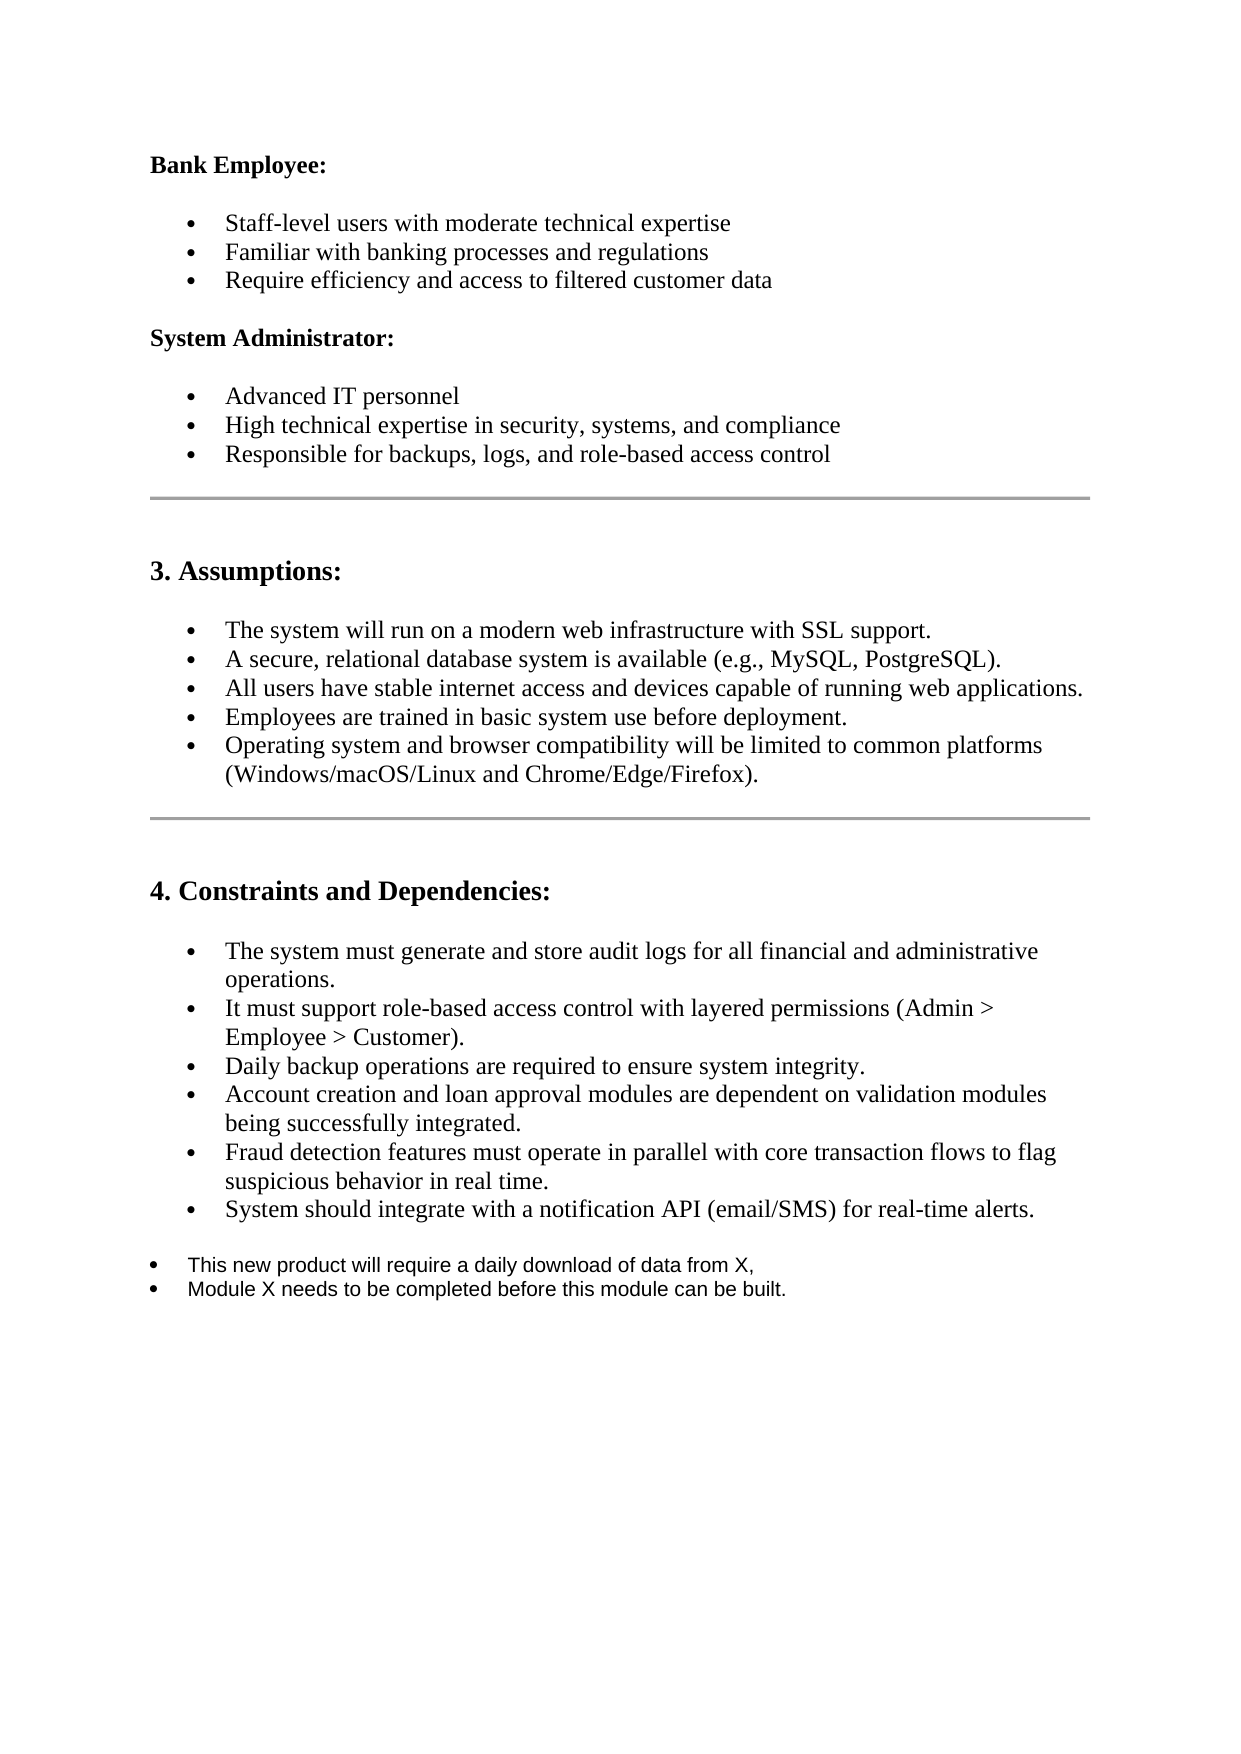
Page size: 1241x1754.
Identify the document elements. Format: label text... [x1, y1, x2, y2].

list Account creation and loan approval modules are dependent on validation modules being successfully integrated. [187, 1079, 1090, 1137]
list Daily backup operations are required to ensure system integrity. [187, 1051, 1090, 1079]
text Bank Employee: [150, 150, 1090, 179]
text System Administrator: [150, 323, 1090, 352]
list Familiar with banking processes and regulations [187, 237, 1090, 265]
list Fraud detection features must operate in parallel with core transaction flows to flag suspicious behavior in real time. [187, 1137, 1090, 1194]
list All users have stable internet access and devices capable of running web applications. [187, 673, 1090, 702]
list A secure, relational database system is available (e.g., MySQL, PostgreSQL). [187, 644, 1090, 673]
text 4. Constraints and Dependencies: [150, 874, 1090, 907]
list High technical expertise in security, systems, and compliance [187, 410, 1090, 439]
list Operating system and browser compatibility will be limited to common platforms (Windows/macOS/Linux and Chrome/Edge/Firefox). [187, 730, 1090, 788]
list System should integrate with a notification API (email/SMS) for real-time alerts. [187, 1194, 1090, 1223]
list Employees are trained in basic system use before deployment. [187, 702, 1090, 730]
list Responsible for backups, logs, and role-based access control [187, 439, 1090, 467]
list Staff-level users with moderate technical expertise [187, 208, 1090, 237]
text 3. Assumptions: [150, 554, 1090, 586]
list Advanced IT personnel [187, 381, 1090, 410]
list This new product will require a daily download of data from X, [150, 1252, 1090, 1277]
list Module X needs to be completed before this module can be built. [150, 1277, 1090, 1301]
list The system must generate and store audit logs for all financial and administrative operations. [187, 936, 1090, 993]
list The system will run on a modern web infrastructure with SSL support. [187, 615, 1090, 644]
list It must support role-based access control with layered permissions (Admin > Employee > Customer). [187, 993, 1090, 1051]
list Require efficiency and access to filtered customer data [187, 265, 1090, 294]
